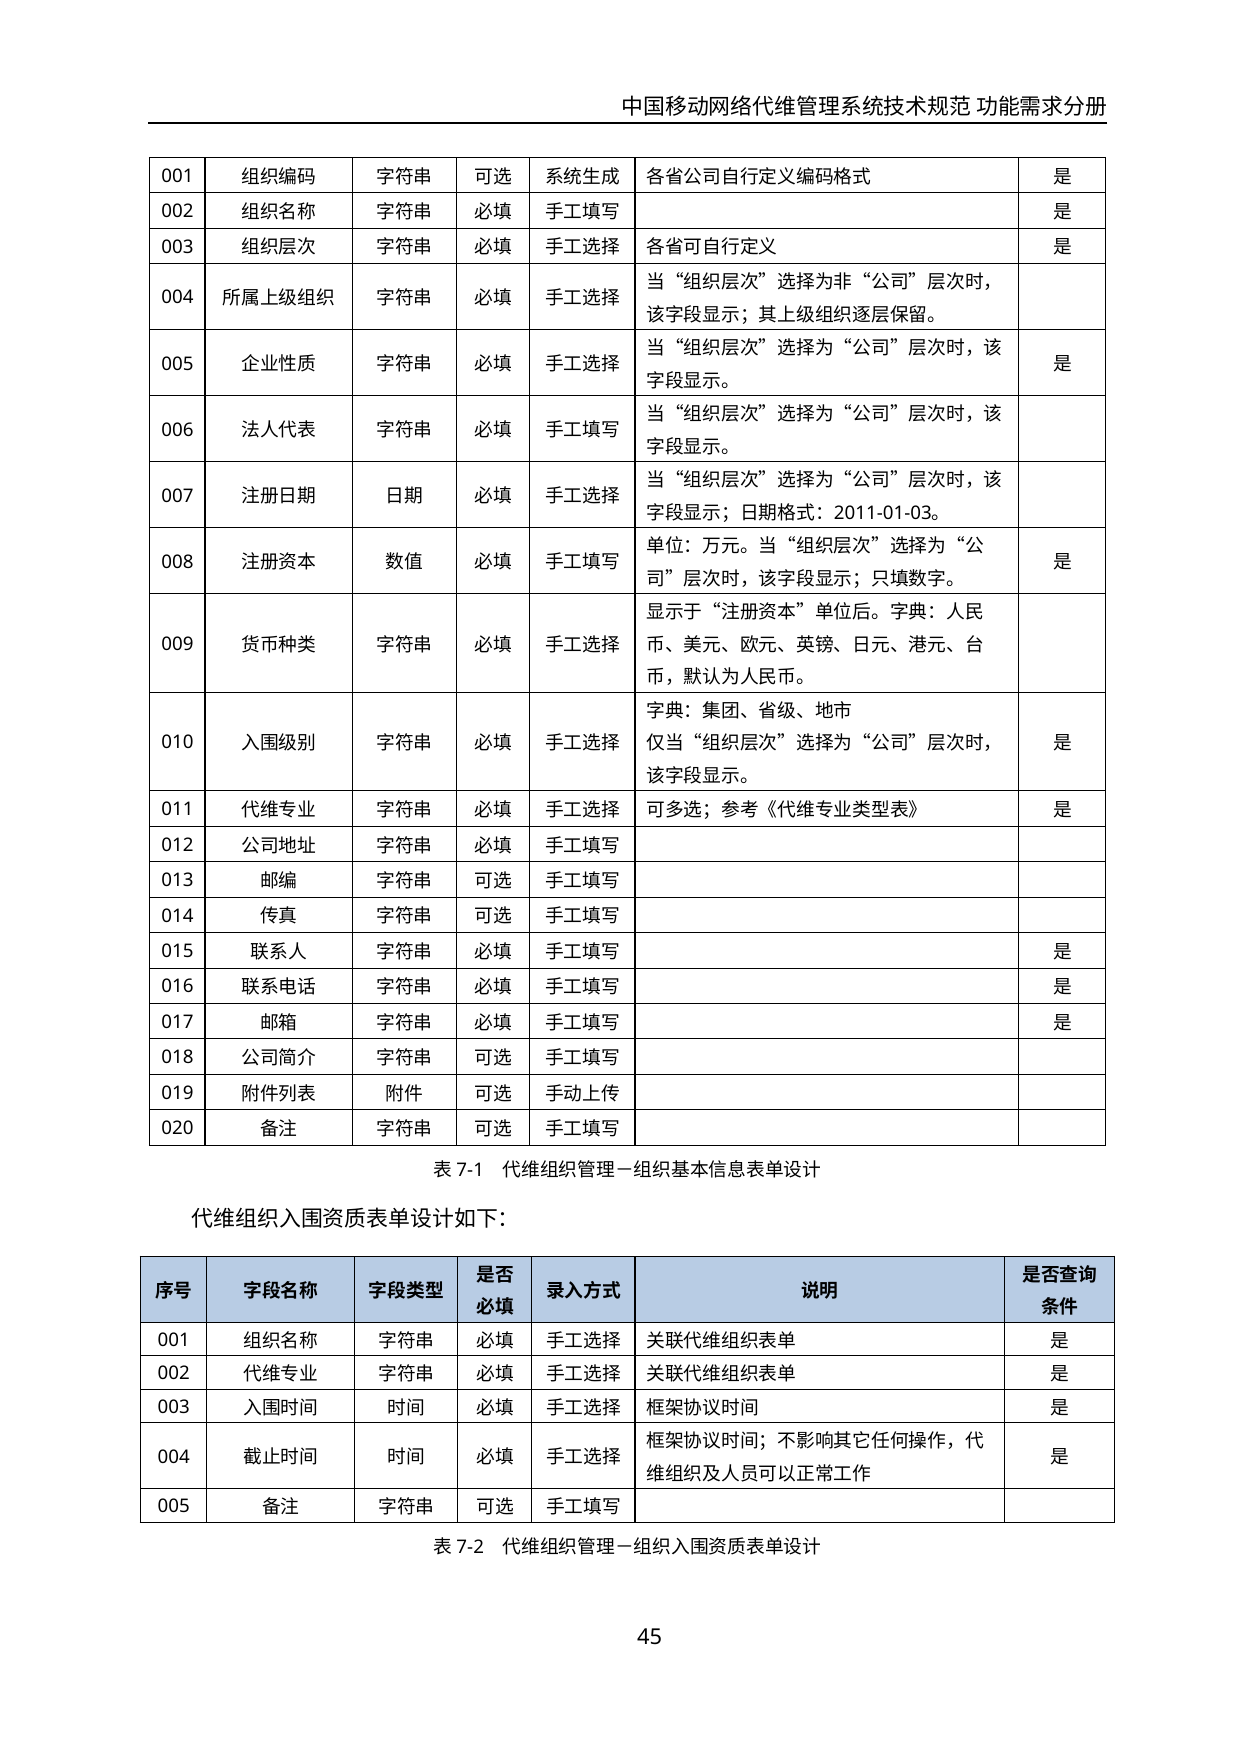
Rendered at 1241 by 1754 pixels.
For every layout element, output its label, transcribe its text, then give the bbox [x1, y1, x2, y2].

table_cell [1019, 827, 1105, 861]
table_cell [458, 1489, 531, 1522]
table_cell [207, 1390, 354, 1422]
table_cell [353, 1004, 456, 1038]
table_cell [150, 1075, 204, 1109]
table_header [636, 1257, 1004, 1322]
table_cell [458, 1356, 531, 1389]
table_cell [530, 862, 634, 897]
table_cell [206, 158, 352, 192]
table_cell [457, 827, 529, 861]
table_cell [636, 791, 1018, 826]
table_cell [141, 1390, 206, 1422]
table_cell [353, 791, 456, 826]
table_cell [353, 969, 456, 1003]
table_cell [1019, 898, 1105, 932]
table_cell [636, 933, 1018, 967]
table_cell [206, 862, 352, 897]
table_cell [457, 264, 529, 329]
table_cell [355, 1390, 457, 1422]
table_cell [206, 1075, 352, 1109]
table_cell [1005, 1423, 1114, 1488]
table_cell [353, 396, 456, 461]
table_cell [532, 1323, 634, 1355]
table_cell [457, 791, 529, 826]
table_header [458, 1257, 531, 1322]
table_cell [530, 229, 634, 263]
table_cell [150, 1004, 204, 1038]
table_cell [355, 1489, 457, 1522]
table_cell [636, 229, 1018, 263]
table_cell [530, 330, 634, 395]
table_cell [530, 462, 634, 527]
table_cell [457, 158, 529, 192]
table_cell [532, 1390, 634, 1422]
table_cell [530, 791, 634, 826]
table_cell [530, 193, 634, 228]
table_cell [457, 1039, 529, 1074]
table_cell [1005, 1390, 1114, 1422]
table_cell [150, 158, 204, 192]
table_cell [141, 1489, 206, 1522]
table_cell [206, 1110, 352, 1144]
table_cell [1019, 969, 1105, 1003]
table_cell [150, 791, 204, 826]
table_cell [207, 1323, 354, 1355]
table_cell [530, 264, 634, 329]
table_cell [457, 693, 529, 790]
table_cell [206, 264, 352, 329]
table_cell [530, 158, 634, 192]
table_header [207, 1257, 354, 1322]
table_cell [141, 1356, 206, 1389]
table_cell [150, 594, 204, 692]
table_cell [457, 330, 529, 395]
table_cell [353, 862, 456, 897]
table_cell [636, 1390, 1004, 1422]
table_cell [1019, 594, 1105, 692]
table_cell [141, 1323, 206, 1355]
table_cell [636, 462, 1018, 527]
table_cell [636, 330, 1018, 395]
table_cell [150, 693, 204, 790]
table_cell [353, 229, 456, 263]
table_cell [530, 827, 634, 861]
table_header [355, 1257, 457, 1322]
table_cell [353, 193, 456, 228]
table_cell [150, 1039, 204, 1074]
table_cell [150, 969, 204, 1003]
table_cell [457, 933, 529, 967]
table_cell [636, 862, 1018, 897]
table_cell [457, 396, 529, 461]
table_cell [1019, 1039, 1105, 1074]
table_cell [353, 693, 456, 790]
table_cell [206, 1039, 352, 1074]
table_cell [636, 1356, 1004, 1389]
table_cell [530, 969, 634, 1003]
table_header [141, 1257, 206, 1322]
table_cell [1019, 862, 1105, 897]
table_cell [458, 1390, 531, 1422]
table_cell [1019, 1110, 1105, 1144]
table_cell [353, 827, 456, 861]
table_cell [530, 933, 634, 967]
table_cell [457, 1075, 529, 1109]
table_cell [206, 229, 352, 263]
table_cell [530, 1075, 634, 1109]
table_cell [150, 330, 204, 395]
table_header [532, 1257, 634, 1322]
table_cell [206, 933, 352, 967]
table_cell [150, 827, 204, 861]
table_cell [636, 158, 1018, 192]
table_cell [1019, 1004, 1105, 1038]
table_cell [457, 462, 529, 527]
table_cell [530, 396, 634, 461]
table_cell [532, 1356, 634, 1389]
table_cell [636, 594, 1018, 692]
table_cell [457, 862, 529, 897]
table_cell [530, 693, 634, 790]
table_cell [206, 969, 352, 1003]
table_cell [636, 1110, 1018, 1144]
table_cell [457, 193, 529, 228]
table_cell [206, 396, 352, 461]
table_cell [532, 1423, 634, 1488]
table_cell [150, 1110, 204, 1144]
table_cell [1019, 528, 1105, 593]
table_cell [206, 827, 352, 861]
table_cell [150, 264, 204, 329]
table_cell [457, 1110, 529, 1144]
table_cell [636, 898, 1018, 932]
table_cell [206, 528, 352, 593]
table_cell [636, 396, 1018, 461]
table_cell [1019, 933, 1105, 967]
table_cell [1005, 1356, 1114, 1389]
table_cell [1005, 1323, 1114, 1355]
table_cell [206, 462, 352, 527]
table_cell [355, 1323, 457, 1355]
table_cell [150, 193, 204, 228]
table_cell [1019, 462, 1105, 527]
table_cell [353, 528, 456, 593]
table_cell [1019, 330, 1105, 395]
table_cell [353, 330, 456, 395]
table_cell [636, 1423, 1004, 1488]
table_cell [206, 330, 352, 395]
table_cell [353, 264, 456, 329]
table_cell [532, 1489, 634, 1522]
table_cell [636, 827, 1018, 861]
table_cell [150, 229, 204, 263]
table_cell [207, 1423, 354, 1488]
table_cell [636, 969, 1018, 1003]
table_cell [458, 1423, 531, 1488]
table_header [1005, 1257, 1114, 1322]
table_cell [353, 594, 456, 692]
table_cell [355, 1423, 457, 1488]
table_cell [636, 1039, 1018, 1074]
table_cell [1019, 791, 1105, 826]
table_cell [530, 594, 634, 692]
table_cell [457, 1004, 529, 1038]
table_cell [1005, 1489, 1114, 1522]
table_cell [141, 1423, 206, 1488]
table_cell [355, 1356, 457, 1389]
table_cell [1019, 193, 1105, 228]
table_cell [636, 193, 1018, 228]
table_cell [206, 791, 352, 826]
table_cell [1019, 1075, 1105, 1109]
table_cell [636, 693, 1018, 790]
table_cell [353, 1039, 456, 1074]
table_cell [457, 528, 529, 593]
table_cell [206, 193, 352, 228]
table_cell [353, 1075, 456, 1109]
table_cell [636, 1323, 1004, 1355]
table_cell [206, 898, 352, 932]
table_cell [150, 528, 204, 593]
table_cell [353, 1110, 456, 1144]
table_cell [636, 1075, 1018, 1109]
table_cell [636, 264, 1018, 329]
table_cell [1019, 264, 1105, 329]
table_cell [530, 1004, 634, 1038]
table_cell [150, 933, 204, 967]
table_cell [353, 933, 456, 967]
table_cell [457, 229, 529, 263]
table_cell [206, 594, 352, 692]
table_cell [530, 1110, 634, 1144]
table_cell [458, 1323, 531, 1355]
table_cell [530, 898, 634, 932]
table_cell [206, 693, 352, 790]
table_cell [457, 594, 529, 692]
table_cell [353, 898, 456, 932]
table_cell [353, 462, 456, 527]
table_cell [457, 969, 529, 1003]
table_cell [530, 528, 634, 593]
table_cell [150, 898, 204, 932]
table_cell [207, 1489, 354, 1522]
text 代维组织入围资质表单设计如下： [148, 1201, 1107, 1233]
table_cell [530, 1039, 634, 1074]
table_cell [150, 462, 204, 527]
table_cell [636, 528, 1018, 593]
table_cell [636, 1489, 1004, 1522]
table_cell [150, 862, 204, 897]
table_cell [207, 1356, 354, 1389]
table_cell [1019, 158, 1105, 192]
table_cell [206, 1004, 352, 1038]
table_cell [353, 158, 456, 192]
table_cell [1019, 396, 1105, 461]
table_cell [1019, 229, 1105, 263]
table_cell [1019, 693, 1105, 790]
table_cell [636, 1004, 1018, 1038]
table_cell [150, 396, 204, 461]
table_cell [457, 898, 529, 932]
